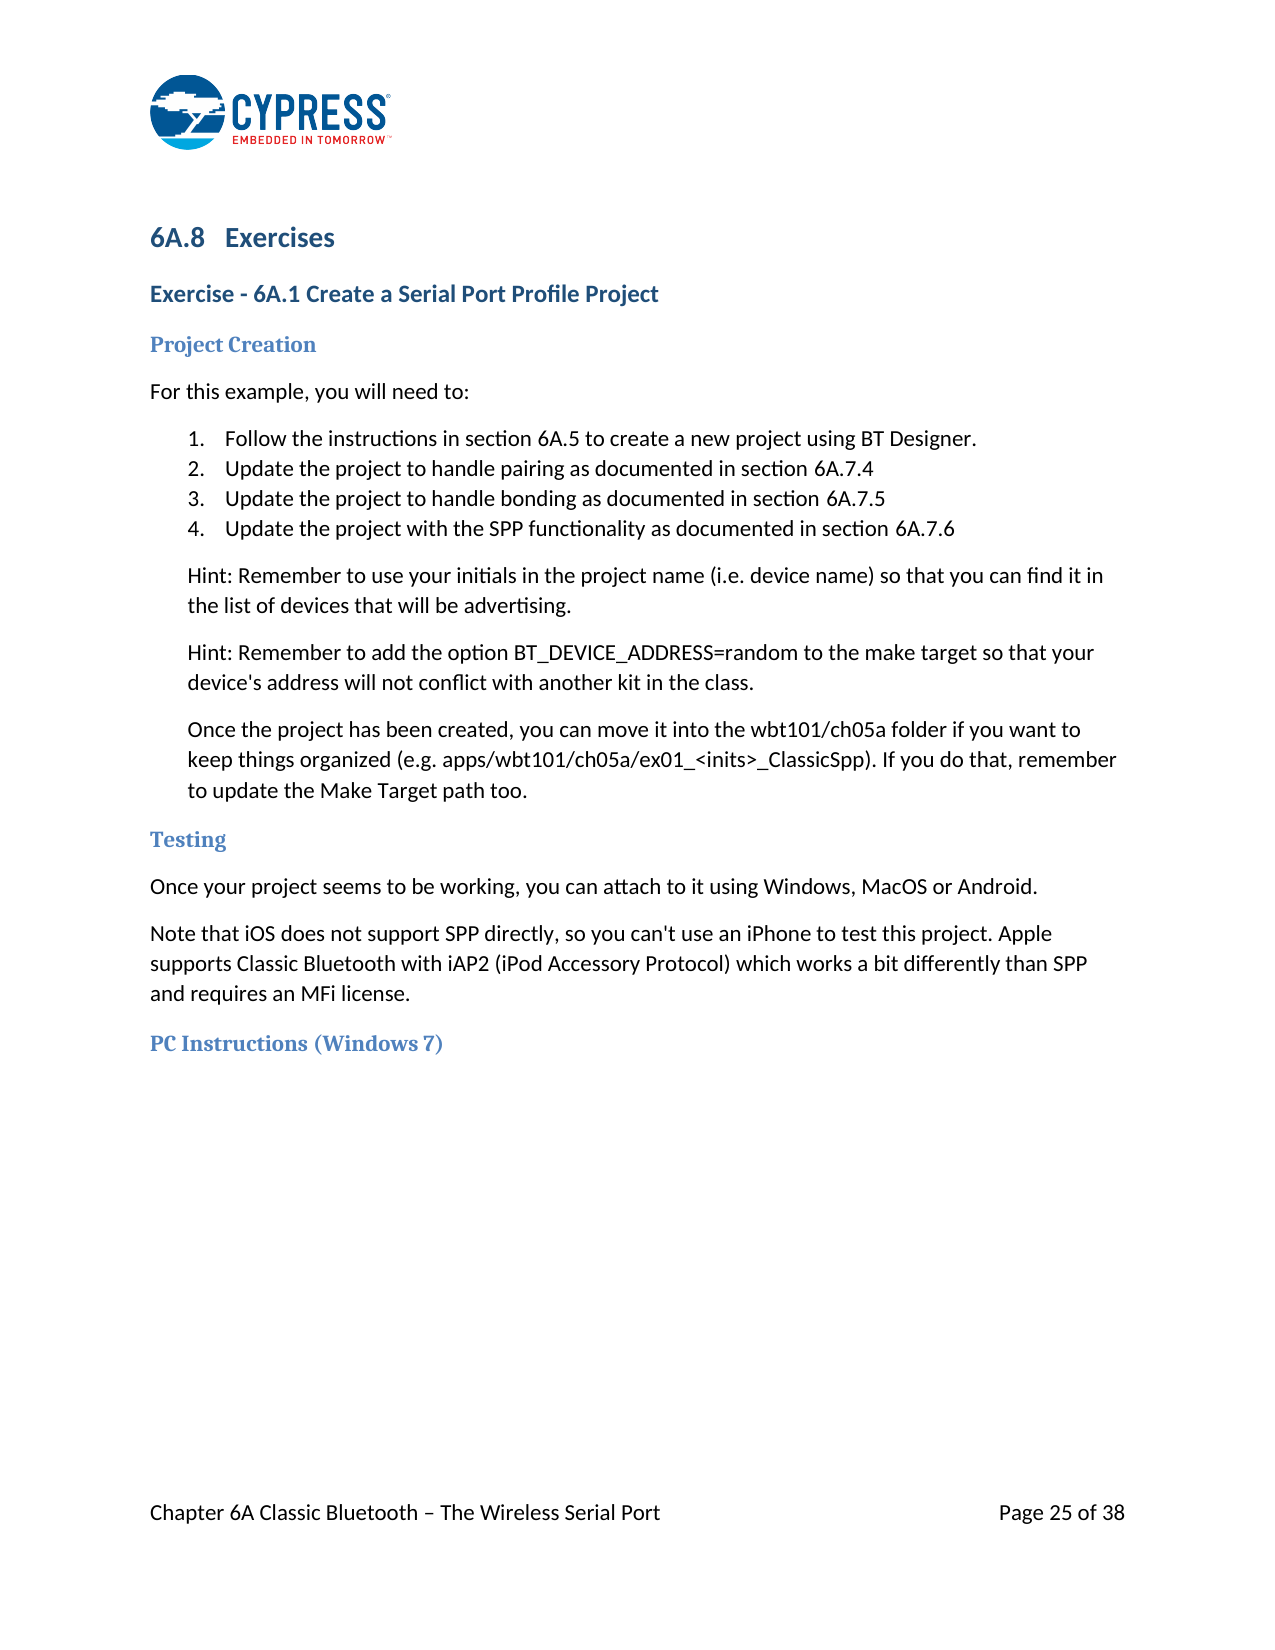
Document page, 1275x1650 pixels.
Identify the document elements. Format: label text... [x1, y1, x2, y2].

text Hint: Remember to add the option BT_DEVICE_ADDRESS=random to the make target so that your device's address will not conflict with another kit in the class. [187, 638, 1125, 697]
text Once your project seems to be working, you can attach to it using Windows, MacOS or Android. [150, 872, 1125, 900]
subtitle Project Creation [150, 332, 1125, 358]
subtitle Testing [150, 827, 1125, 853]
subtitle PC Instructions (Windows 7) [150, 1030, 1125, 1057]
picture [150, 75, 392, 150]
list Update the project to handle bonding as documented in section 6A.7.5. [187, 484, 1125, 512]
list Follow the instructions in section 6A.5 to create a new project using BT Designer. [187, 424, 1125, 452]
text Note that iOS does not support SPP directly, so you can't use an iPhone to test this project. Apple supports Classic Bluetooth with iAP2 (iPod Accessory Protocol) which works a bit differently than SPP and requires an MFi license. [150, 919, 1125, 1007]
subtitle Exercises [112, 219, 1125, 254]
list Update the project to handle pairing as documented in section 6A.7.4. [187, 454, 1125, 482]
text Once the project has been created, you can move it into the wbt101/ch05a folder if you want to keep things organized (e.g. apps/wbt101/ch05a/ex01_<inits>_ClassicSpp). If you do that, remember to update the Make Target path too. [187, 715, 1125, 804]
list Update the project with the SPP functionality as documented in section 6A.7.6. [187, 514, 1125, 542]
text Hint: Remember to use your initials in the project name (i.e. device name) so that you can find it in the list of devices that will be advertising. [187, 561, 1125, 619]
text Create a Serial Port Profile Project [150, 278, 1125, 308]
text For this example, you will need to: [150, 377, 1125, 405]
